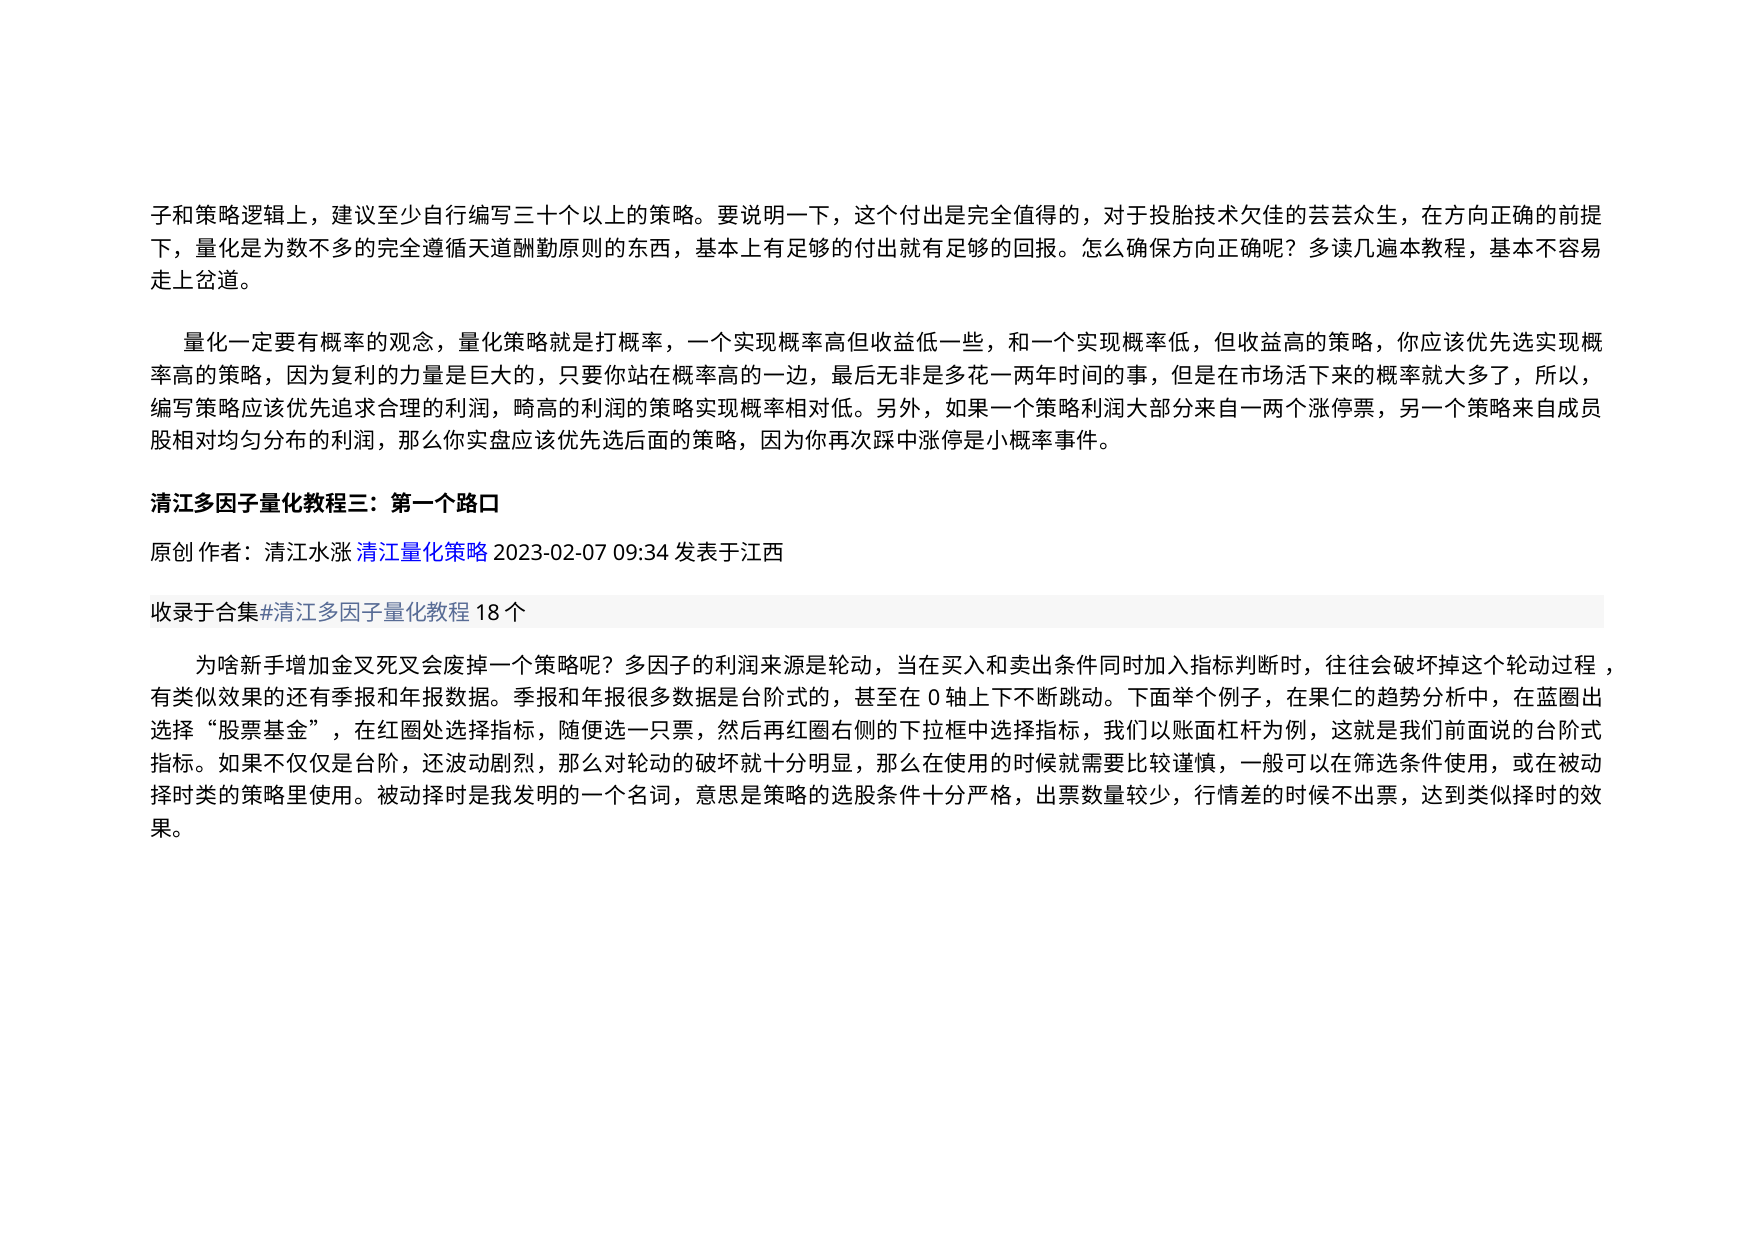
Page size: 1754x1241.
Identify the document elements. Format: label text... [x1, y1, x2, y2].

text 为啥新手增加金叉死叉会废掉一个策略呢？多因子的利润来源是轮动，当在买入和卖出条件同时加入指标判断时，往往会破坏掉这个轮动过程 ，有类似效果的还有季报和年报数据。季报和年报很多数据是台阶式的，甚至在0轴上下不断跳动。下面举个例子，在果仁的趋势分析中，在蓝圈出选择“股票基金”，在红圈处选择指标，随便选一只票，然后再红圈右侧的下拉框中选择指标，我们以账面杠杆为例，这就是我们前面说的台阶式指标。如果不仅仅是台阶，还波动剧烈，那么对轮动的破坏就十分明显，那么在使用的时候就需要比较谨慎，一般可以在筛选条件使用，或在被动择时类的策略里使用。被动择时是我发明的一个名词，意思是策略的选股条件十分严格，出票数量较少，行情差的时候不出票，达到类似择时的效果。 [150, 679, 1604, 713]
text 原创 作者：清江水涨 清江量化策略 2023-02-07 09:34 发表于江西 [150, 535, 1604, 568]
subtitle 清江多因子量化教程三：第一个路口 [150, 485, 1604, 518]
text 量化一定要有概率的观念，量化策略就是打概率，一个实现概率高但收益低一些，和一个实现概率低，但收益高的策略，你应该优先选实现概率高的策略，因为复利的力量是巨大的，只要你站在概率高的一边，最后无非是多花一两年时间的事，但是在市场活下来的概率就大多了，所以，编写策略应该优先追求合理的利润，畸高的利润的策略实现概率相对低。另外，如果一个策略利润大部分来自一两个涨停票，另一个策略来自成员股相对均匀分布的利润，那么你实盘应该优先选后面的策略，因为你再次踩中涨停是小概率事件。 [150, 325, 1604, 358]
text 收录于合集#清江多因子量化教程18个 [150, 595, 1604, 628]
text 为啥新手增加金叉死叉会废掉一个策略呢？多因子的利润来源是轮动，当在买入和卖出条件同时加入指标判断时，往往会破坏掉这个轮动过程 ，有类似效果的还有季报和年报数据。季报和年报很多数据是台阶式的，甚至在0轴上下不断跳动。下面举个例子，在果仁的趋势分析中，在蓝圈出选择“股票基金”，在红圈处选择指标，随便选一只票，然后再红圈右侧的下拉框中选择指标，我们以账面杠杆为例，这就是我们前面说的台阶式指标。如果不仅仅是台阶，还波动剧烈，那么对轮动的破坏就十分明显，那么在使用的时候就需要比较谨慎，一般可以在筛选条件使用，或在被动择时类的策略里使用。被动择时是我发明的一个名词，意思是策略的选股条件十分严格，出票数量较少，行情差的时候不出票，达到类似择时的效果。 [150, 810, 1604, 843]
text 量化一定要有概率的观念，量化策略就是打概率，一个实现概率高但收益低一些，和一个实现概率低，但收益高的策略，你应该优先选实现概率高的策略，因为复利的力量是巨大的，只要你站在概率高的一边，最后无非是多花一两年时间的事，但是在市场活下来的概率就大多了，所以，编写策略应该优先追求合理的利润，畸高的利润的策略实现概率相对低。另外，如果一个策略利润大部分来自一两个涨停票，另一个策略来自成员股相对均匀分布的利润，那么你实盘应该优先选后面的策略，因为你再次踩中涨停是小概率事件。 [150, 422, 1604, 455]
text 搭建策略，最快速的平台是果仁网，如何学习在果仁网的量化策略呢？首先要有一个空杯的心态，把曾经学习过的指标策略抛开（后期可以再捡回来，做策略的增强因子使用），专心弄通多因子。这个玩法很多人接受不了，但这确实是我和一大群群友反复试验出来的最短路径，大家真正接受不了的其实是多因子的轮动模式，居然不让我判断高低点，就是那么机械的去轮动，这还是炒股吗？这个问题我们开单章专门讨论。另外，做策略要入门，需要给与足够的训练量，量化策略的编写实际上是个木匠活，熟能生巧，果仁网的优势在于不用编写代码，大家可以把精力集中在因子和策略逻辑上，建议至少自行编写三十个以上的策略。要说明一下，这个付出是完全值得的，对于投胎技术欠佳的芸芸众生，在方向正确的前提下，量化是为数不多的完全遵循天道酬勤原则的东西，基本上有足够的付出就有足够的回报。怎么确保方向正确呢？多读几遍本教程，基本不容易走上岔道。 [150, 262, 1604, 295]
